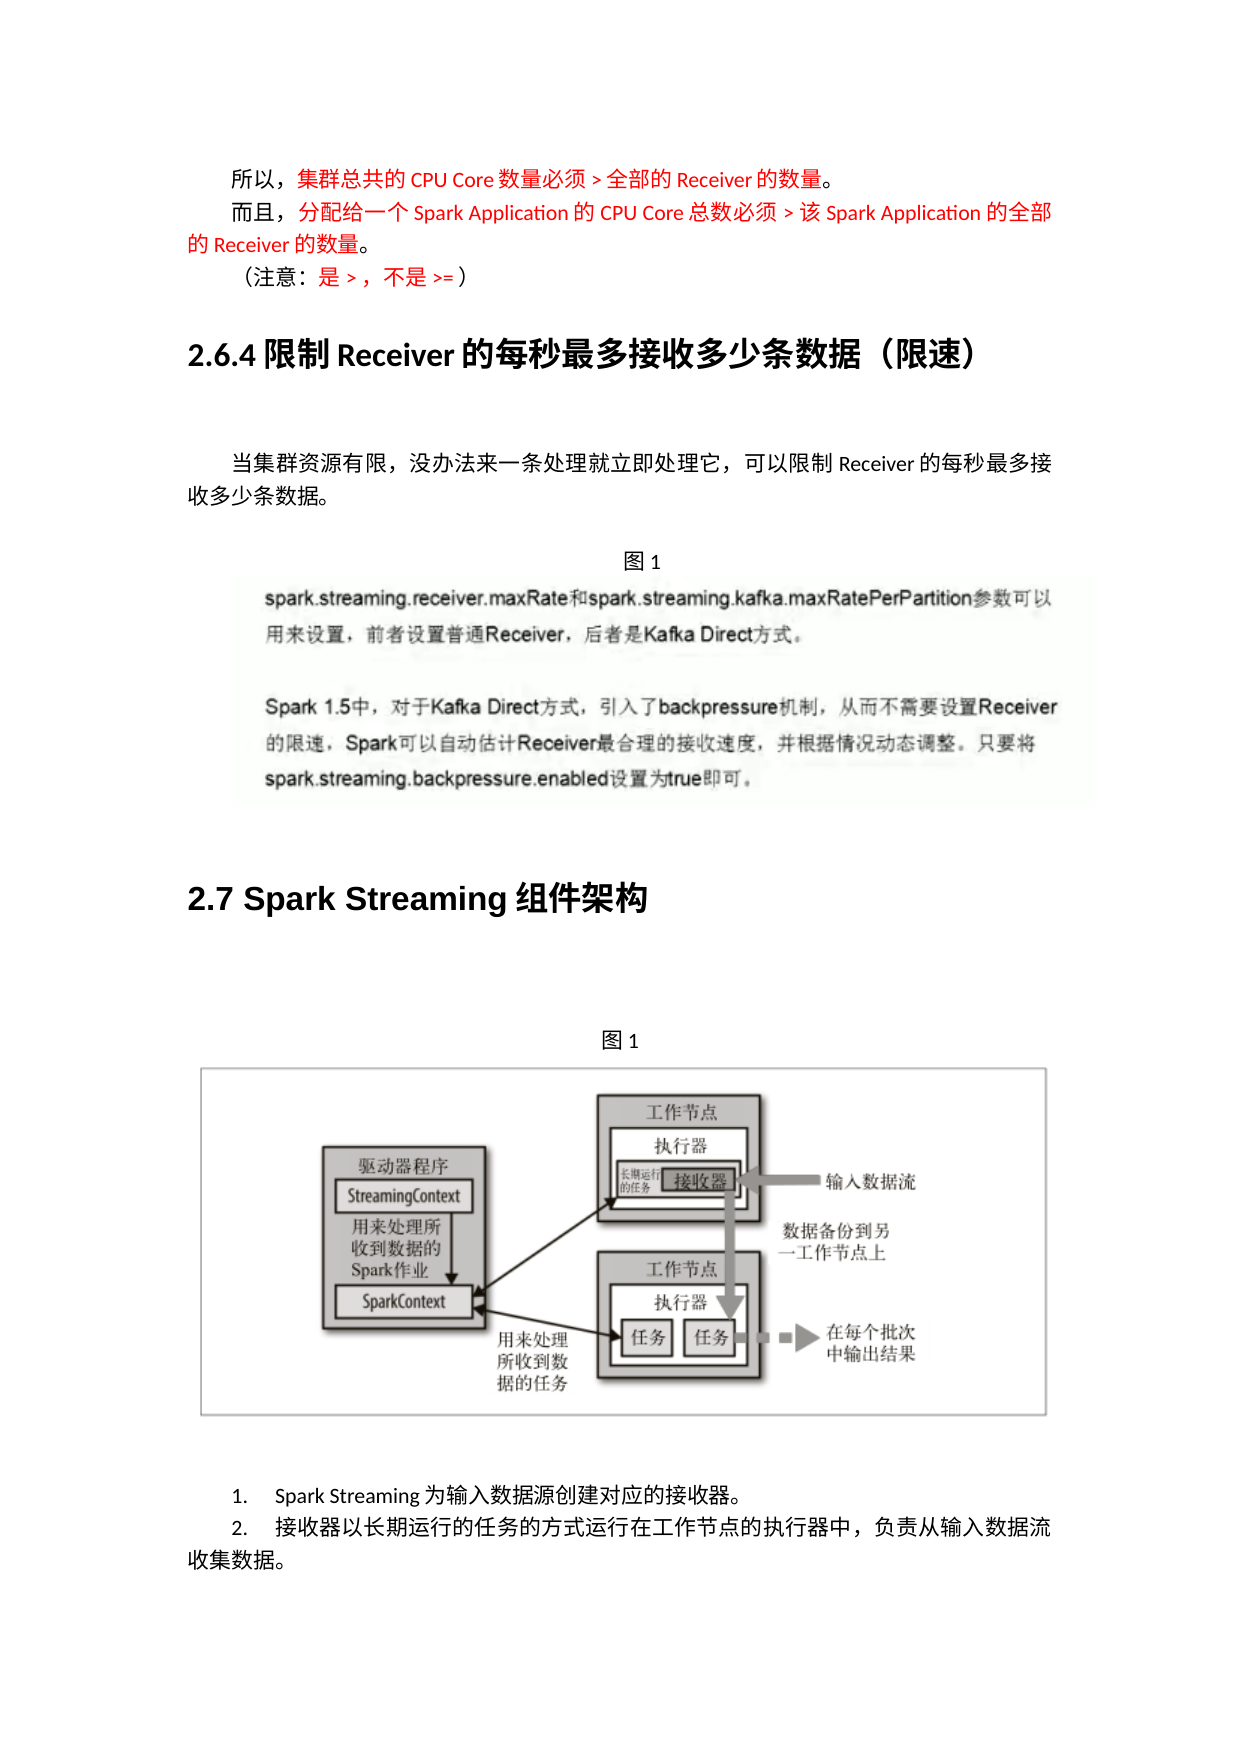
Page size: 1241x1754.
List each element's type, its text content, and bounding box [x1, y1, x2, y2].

text （注意：是 > ，不是 >= ） [187, 259, 1053, 292]
text 所以，集群总共的CPU Core数量必须 > 全部的Receiver的数量。 [187, 162, 1053, 194]
subtitle 2.7 Spark Streaming组件架构 [187, 863, 1053, 928]
text 而且，分配给一个Spark Application的CPU Core总数必须 > 该Spark Application的全部的Receiver的数量。 [187, 194, 1053, 259]
subtitle 2.6.4 限制Receiver的每秒最多接收多少条数据（限速） [187, 319, 1053, 384]
list 接收器以长期运行的任务的方式运行在工作节点的执行器中，负责从输入数据流收集数据。 [187, 1510, 1053, 1575]
text 图1 [187, 1022, 1053, 1054]
picture [231, 575, 1097, 808]
list Spark Streaming为输入数据源创建对应的接收器。 [187, 1477, 1053, 1510]
picture [187, 1054, 1053, 1422]
text 图1 [187, 543, 1053, 576]
text 当集群资源有限，没办法来一条处理就立即处理它，可以限制Receiver的每秒最多接收多少条数据。 [187, 446, 1053, 511]
